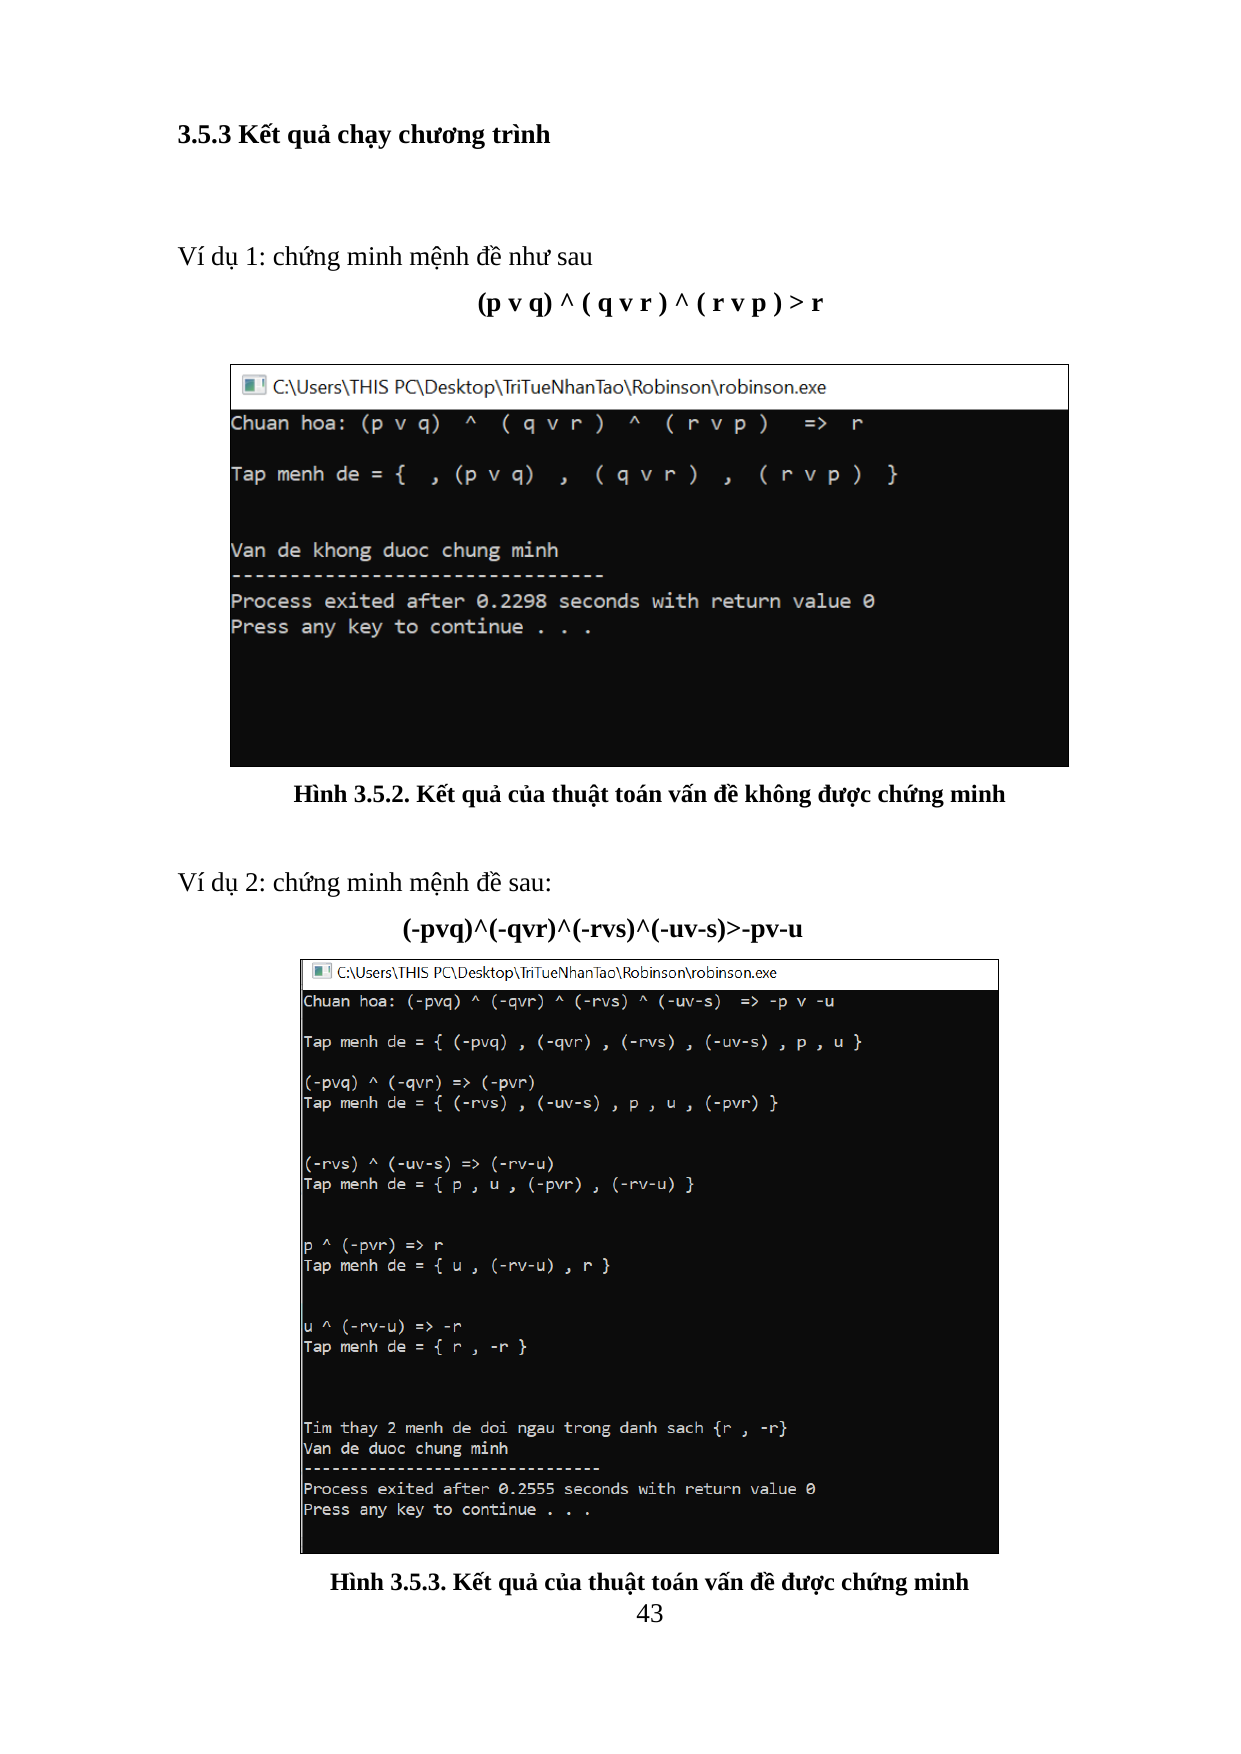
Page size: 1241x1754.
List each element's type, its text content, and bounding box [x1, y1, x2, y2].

text Ví dụ 1: chứng minh mệnh đề như sau [177, 239, 1122, 271]
text (-pvq)^(-qvr)^(-rvs)^(-uv-s)>-pv-u [327, 913, 1122, 944]
text Hình 3.5.3. Kết quả của thuật toán vấn đề được chứng minh [177, 1567, 1122, 1596]
text Ví dụ 2: chứng minh mệnh đề sau: [177, 866, 1122, 897]
text (p v q) ^ ( q v r ) ^ ( r v p ) > r [402, 286, 1122, 317]
subtitle Kết quả chạy chương trình [177, 118, 1122, 149]
picture [231, 365, 1068, 766]
text Hình 3.5.2. Kết quả của thuật toán vấn đề không được chứng minh [177, 779, 1122, 808]
picture [301, 960, 998, 1553]
